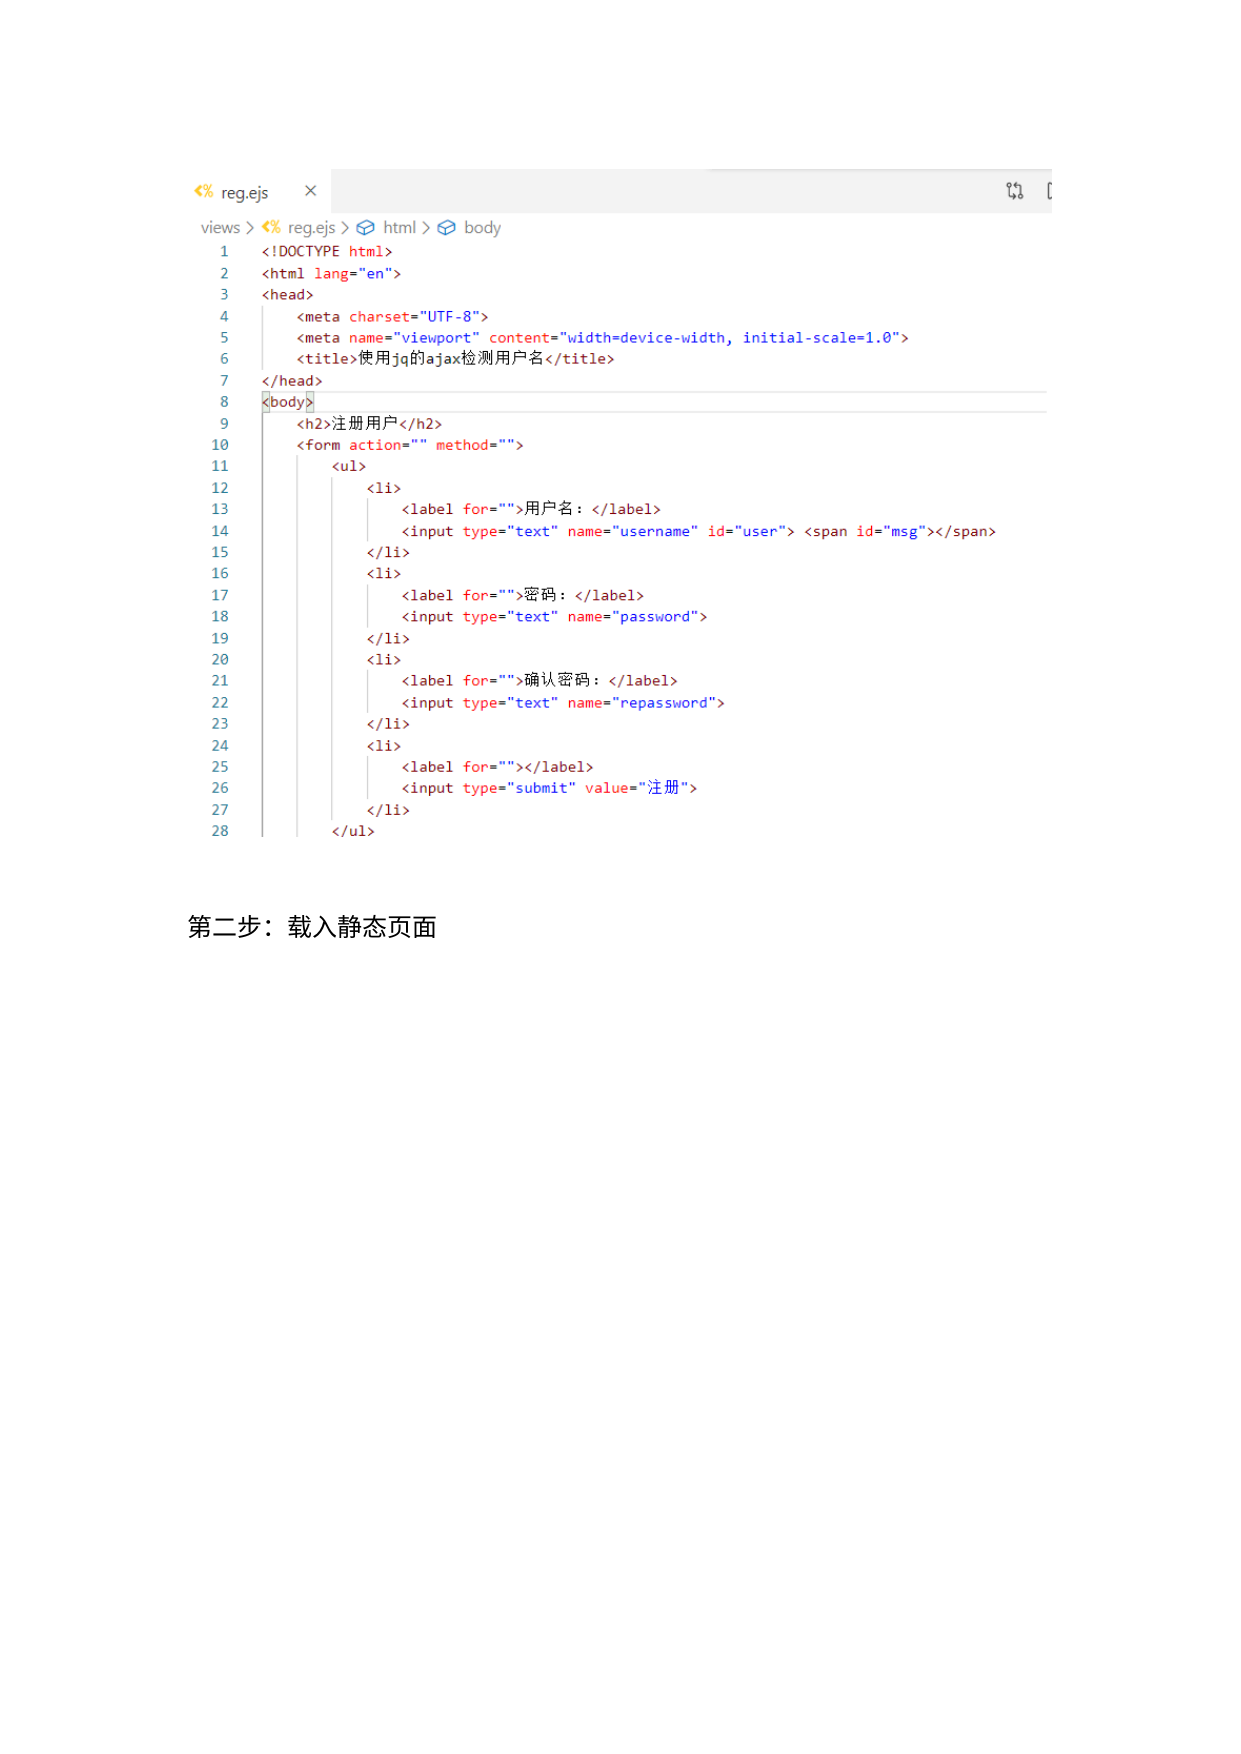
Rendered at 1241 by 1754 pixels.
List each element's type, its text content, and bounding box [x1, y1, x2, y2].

picture [187, 169, 1052, 837]
list 第二步：载入静态页面 [187, 893, 1053, 958]
